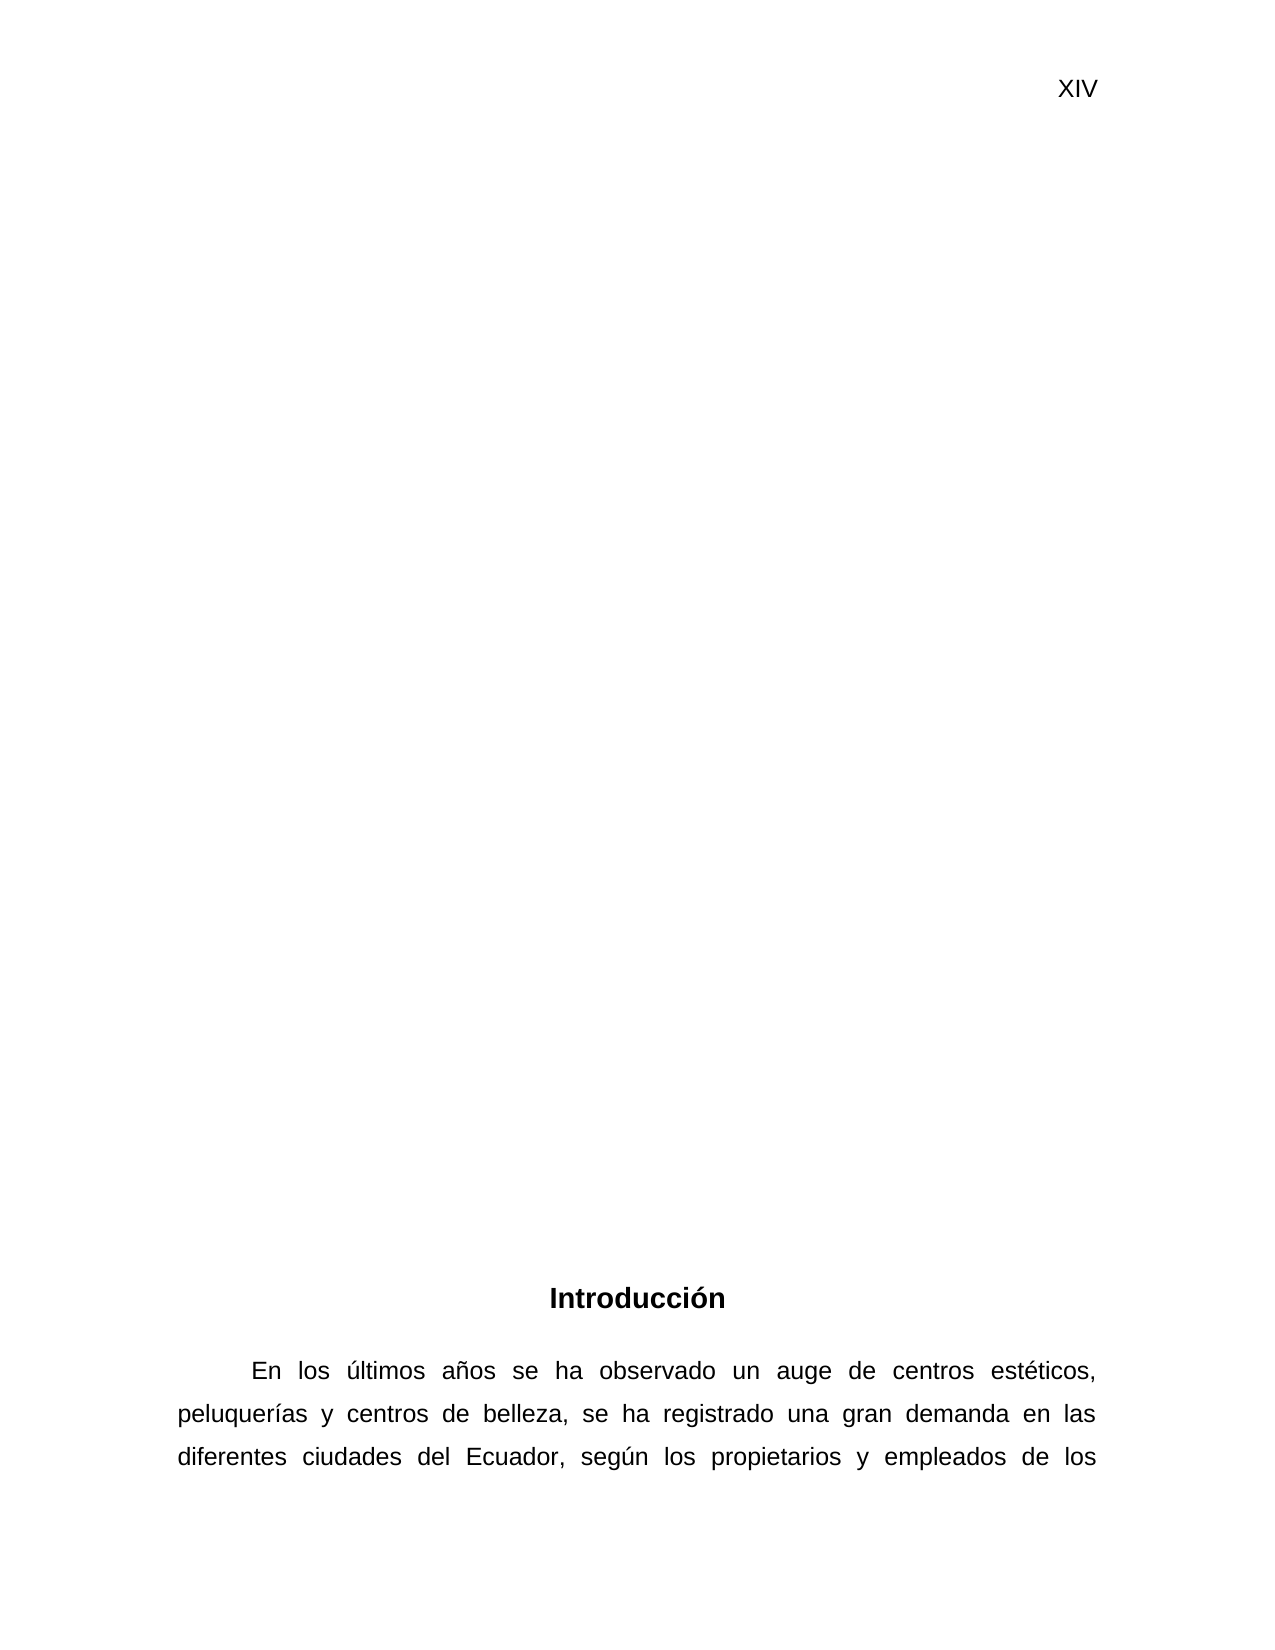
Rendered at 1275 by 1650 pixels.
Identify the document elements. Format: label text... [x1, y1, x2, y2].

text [177, 1356, 1098, 1471]
subtitle Introducción [177, 1281, 1098, 1314]
